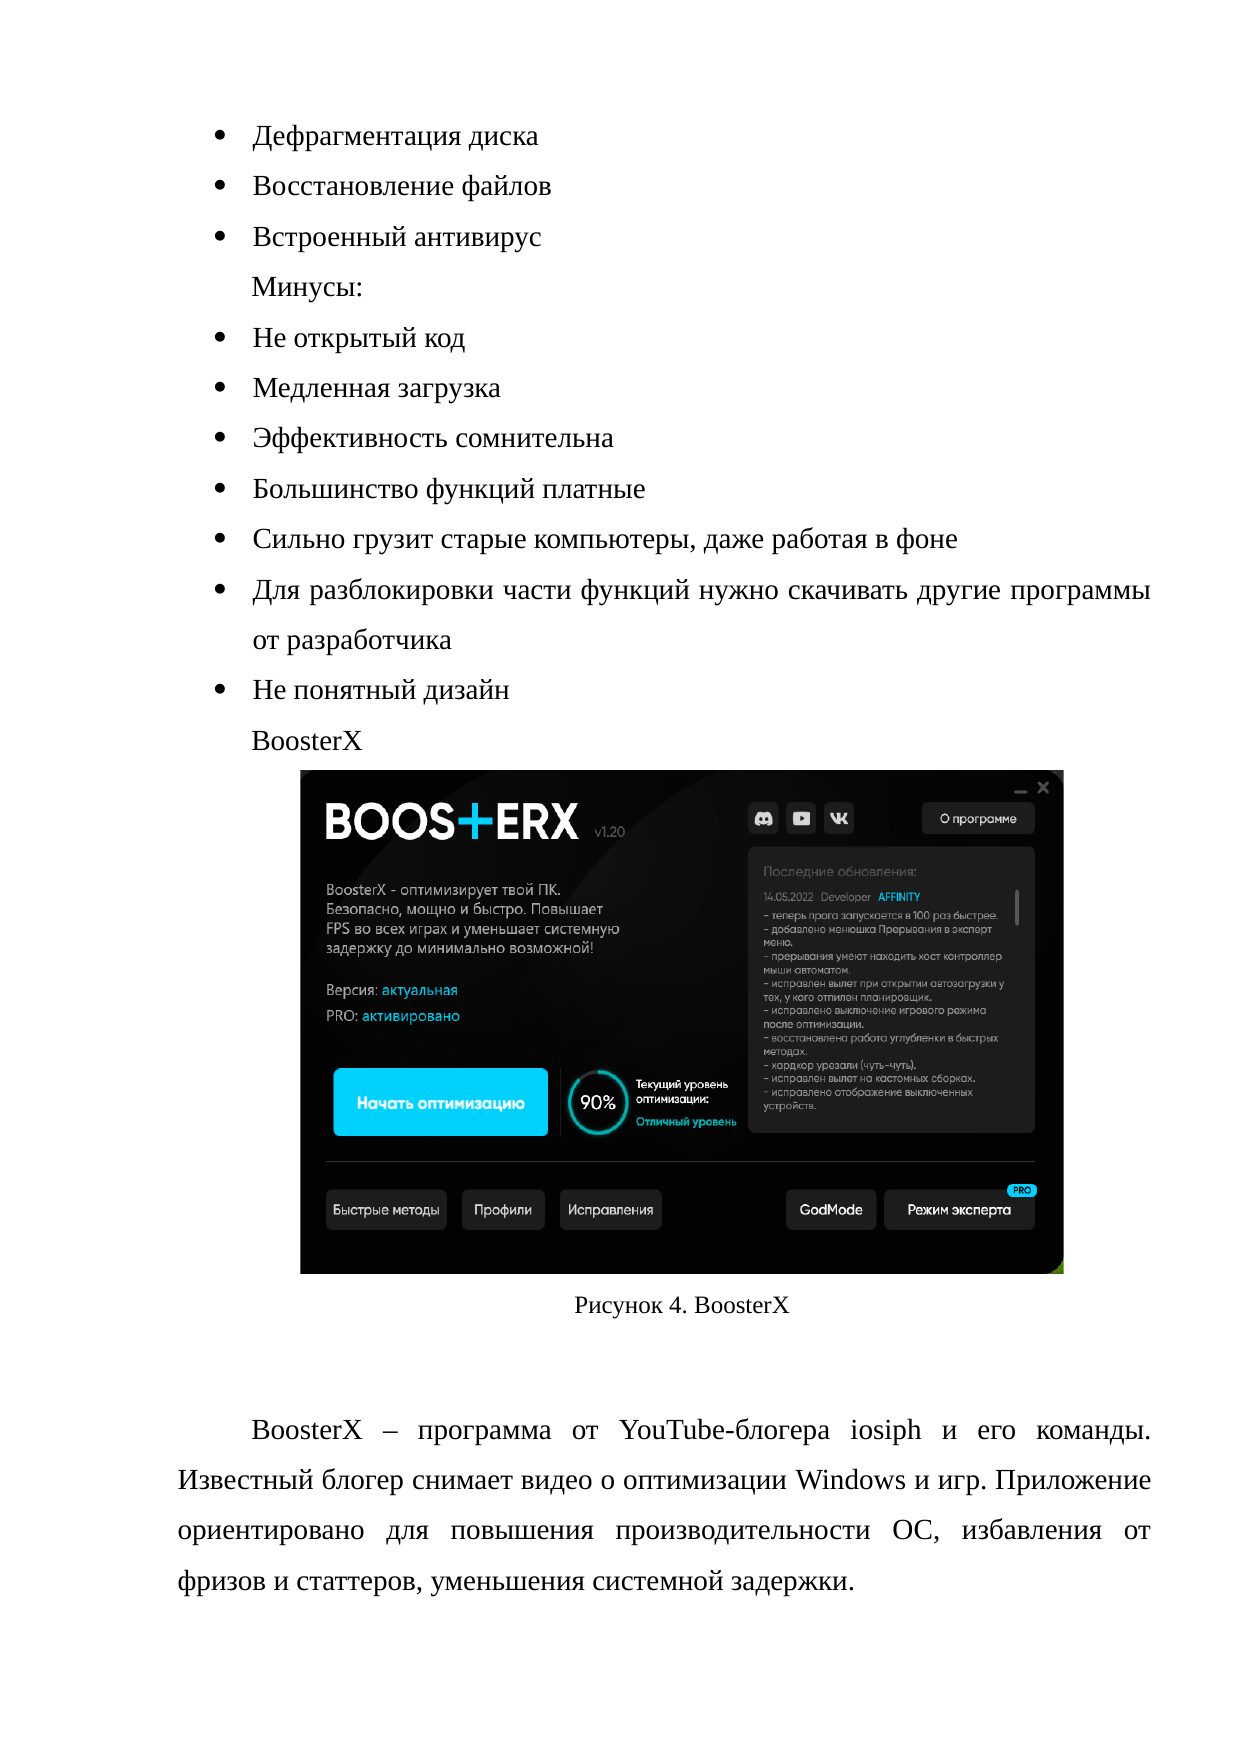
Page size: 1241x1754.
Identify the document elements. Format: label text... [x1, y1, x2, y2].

text BoosterX [177, 723, 1152, 756]
list Встроенный антивирус [215, 219, 1152, 253]
list Восстановление файлов [215, 168, 1152, 202]
list Медленная загрузка [215, 370, 1152, 404]
list Эффективность сомнительна [215, 421, 1152, 454]
list Большинство функций платные [215, 471, 1152, 504]
list Для разблокировки части функций нужно скачивать другие программы от разработчика [215, 572, 1152, 656]
list Не понятный дизайн [215, 672, 1152, 706]
picture [300, 770, 1064, 1274]
list Сильно грузит старые компьютеры, даже работая в фоне [215, 521, 1152, 555]
list Дефрагментация диска [215, 118, 1152, 152]
text BoosterX – программа от YouTube-блогера iosiph и его команды. Известный блогер снимает видео о оптимизации Windows и игр. Приложение ориентировано для повышения производительности ОС, избавления от фризов и статтеров, уменьшения системной задержки. [177, 1412, 1152, 1596]
text Минусы: [177, 269, 1152, 303]
list Не открытый код [215, 320, 1152, 353]
